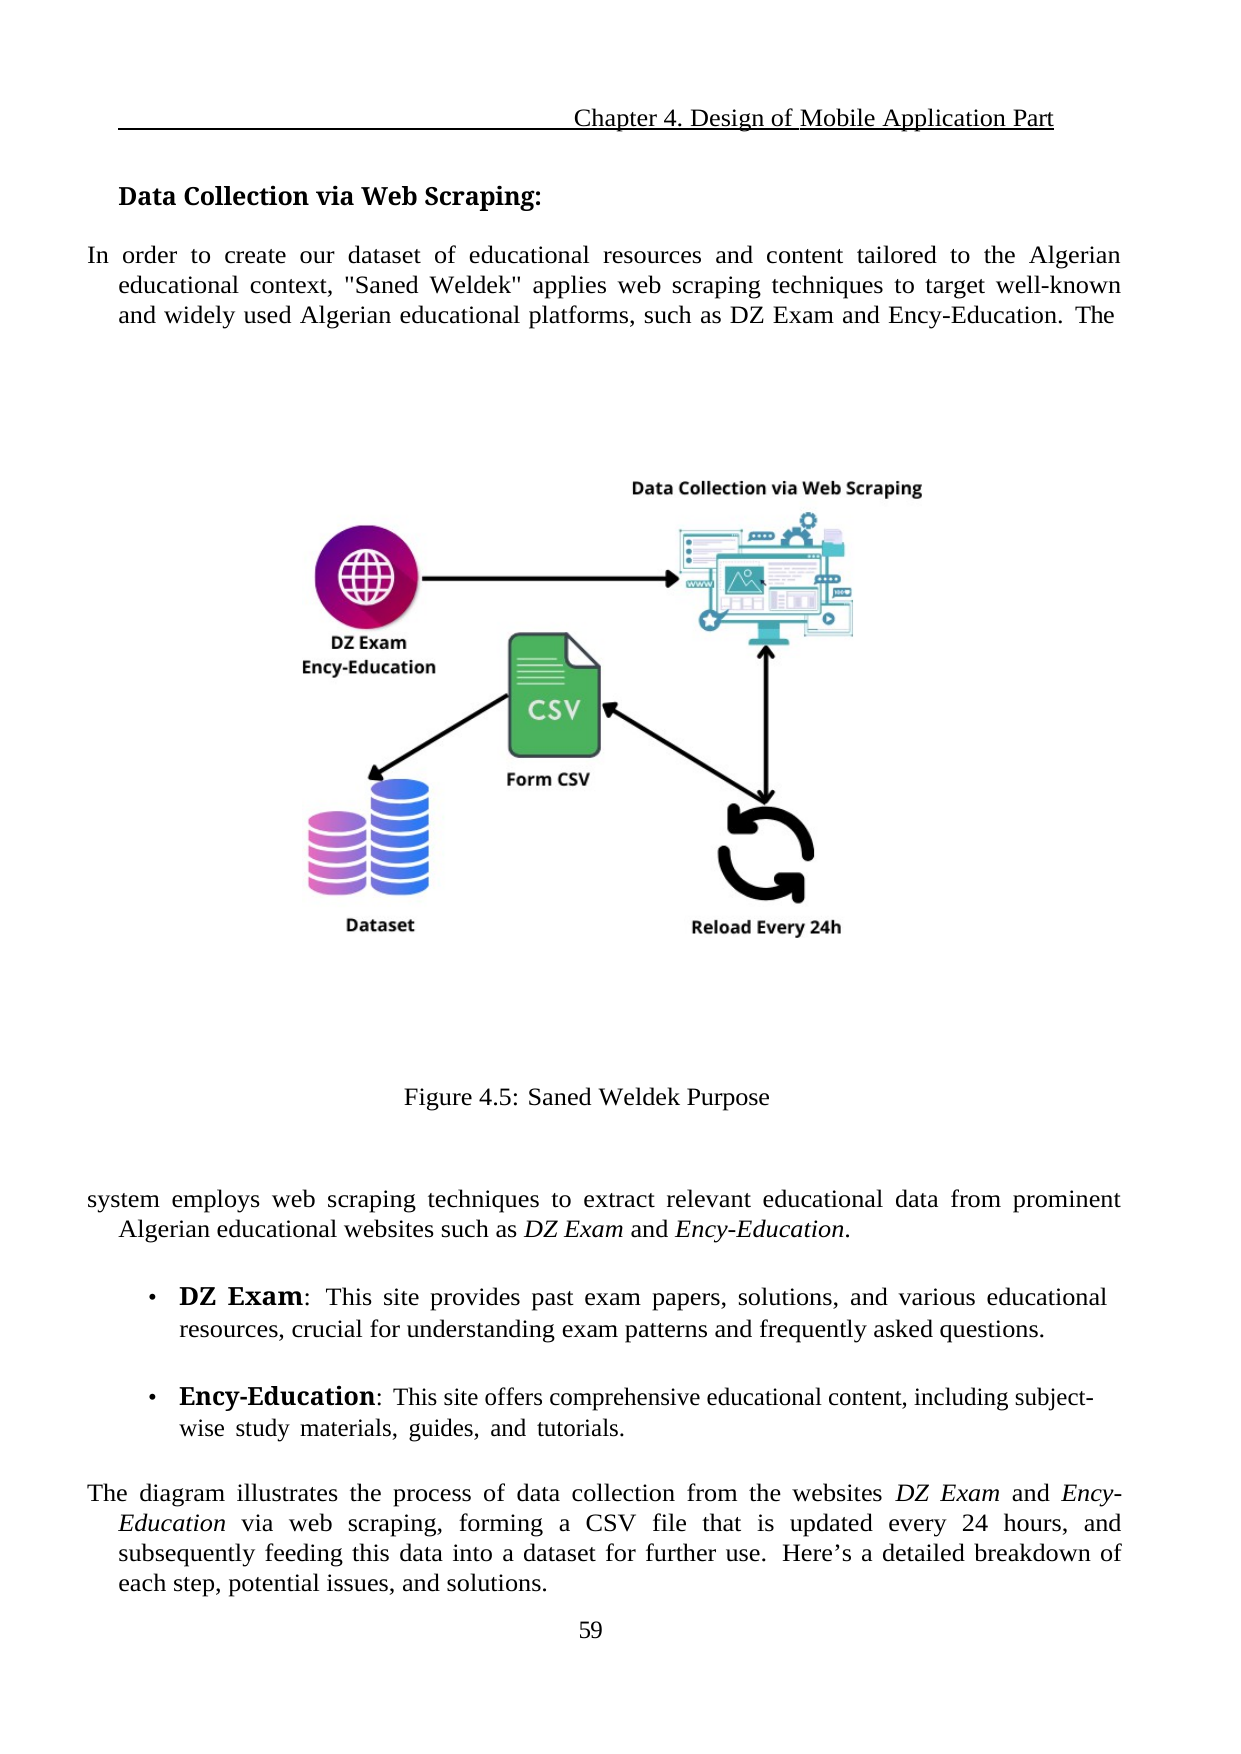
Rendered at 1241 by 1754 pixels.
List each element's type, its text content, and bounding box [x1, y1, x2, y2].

text The diagram illustrates the process of data collection from the websites DZ Exam and Ency- Education via web scraping, forming a CSV file that is updated every 24 hours, and subsequently feeding this data into a dataset for further use. Here’s a detailed breakdown of each step, potential issues, and solutions. [87, 1478, 1122, 1597]
text In order to create our dataset of educational resources and content tailored to the Algerian educational context, "Saned Weldek" applies web scraping techniques to target well-known and widely used Algerian educational platforms, such as DZ Exam and Ency-Education. The [87, 240, 1122, 329]
text Figure 4.5: Saned Weldek Purpose [404, 1082, 1226, 1110]
list Ency-Education: This site offers comprehensive educational content, including subject- wise study materials, guides, and tutorials. [148, 1378, 1122, 1442]
list DZ Exam: This site provides past exam papers, solutions, and various educational resources, crucial for understanding exam patterns and frequently asked questions. [148, 1279, 1122, 1342]
text system employs web scraping techniques to extract relevant educational data from prominent Algerian educational websites such as DZ Exam and Ency-Education. [87, 1184, 1122, 1243]
text Data Collection via Web Scraping: [118, 178, 1226, 213]
picture [302, 480, 923, 938]
